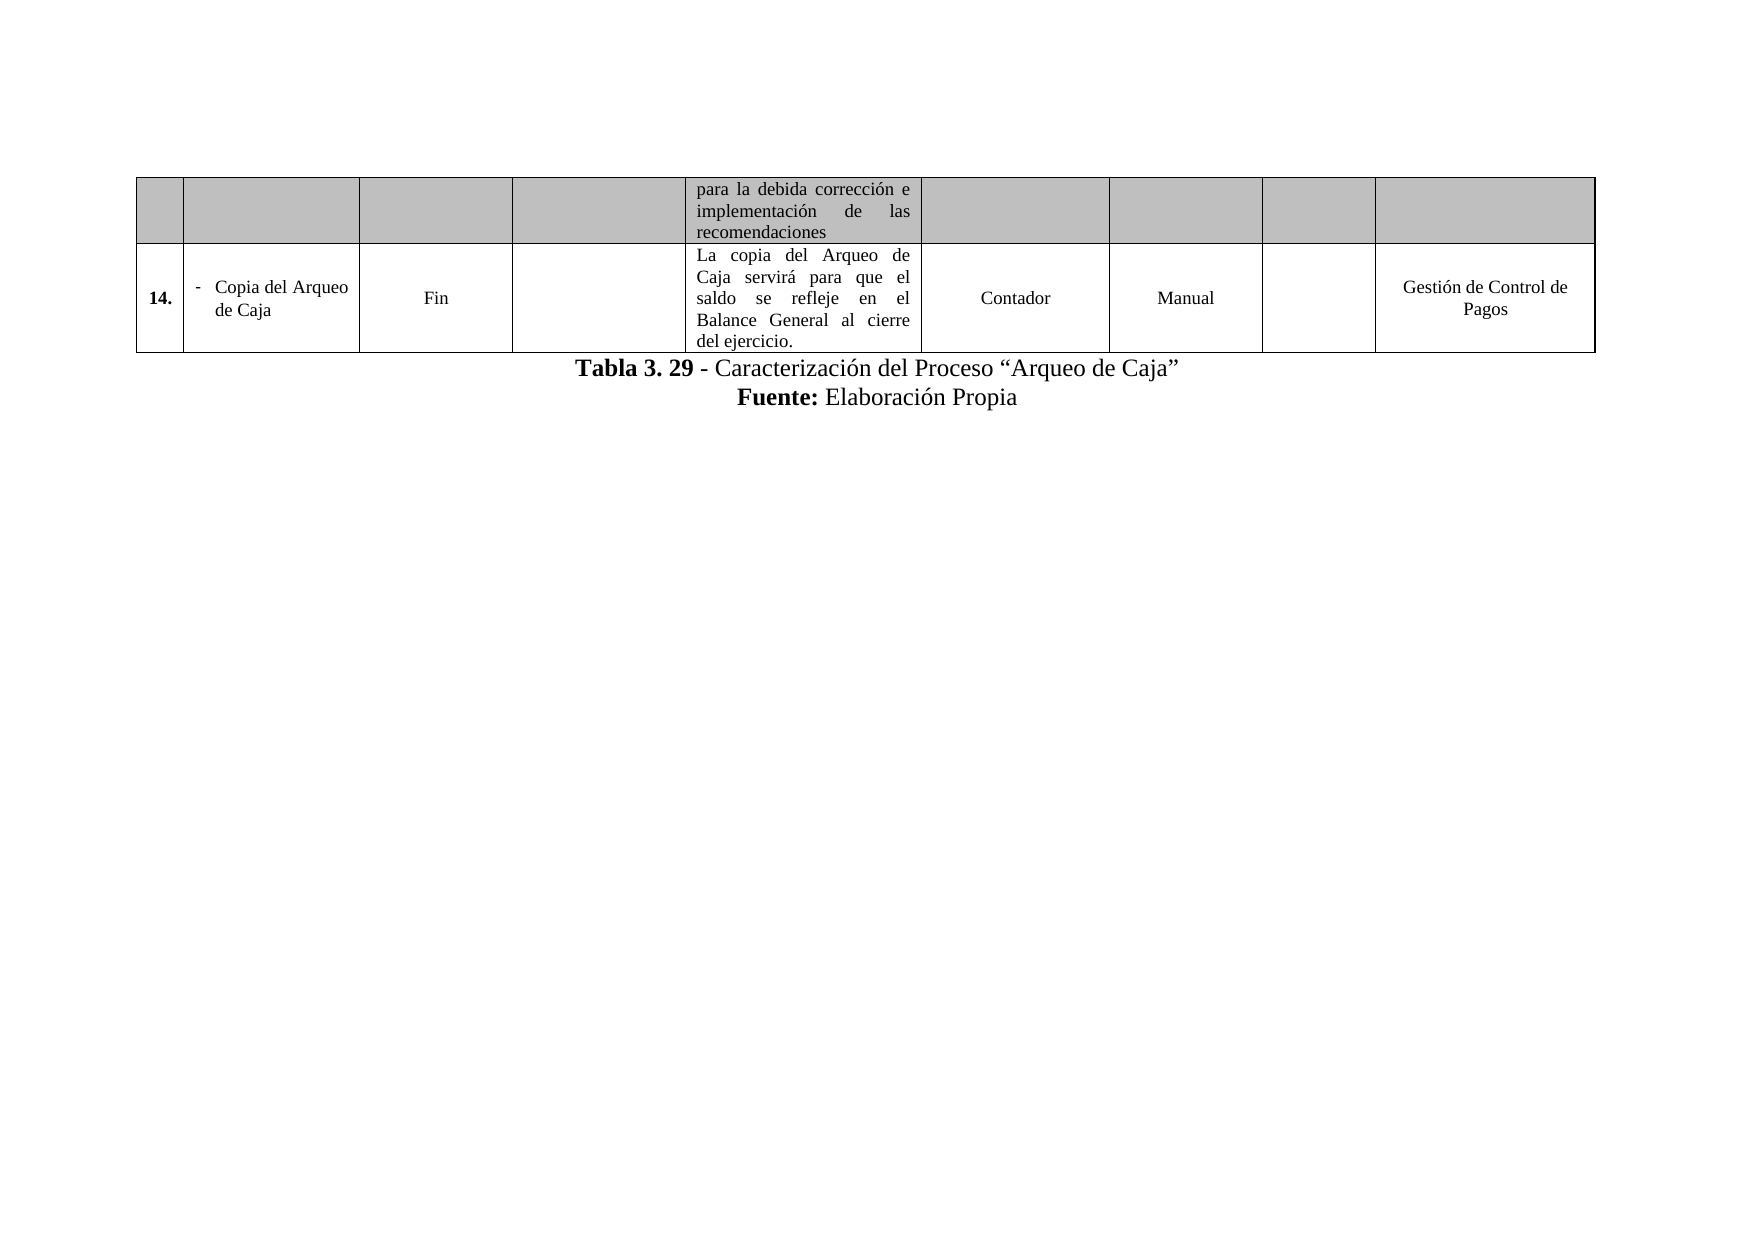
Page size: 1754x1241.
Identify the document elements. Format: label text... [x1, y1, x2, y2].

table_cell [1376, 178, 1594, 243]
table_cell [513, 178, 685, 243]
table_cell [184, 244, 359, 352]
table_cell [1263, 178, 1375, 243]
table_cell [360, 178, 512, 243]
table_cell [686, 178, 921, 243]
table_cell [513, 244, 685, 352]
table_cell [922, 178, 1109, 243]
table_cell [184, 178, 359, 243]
text Tabla 3. 29 - Caracterización del Proceso “Arqueo de Caja” [148, 353, 1606, 382]
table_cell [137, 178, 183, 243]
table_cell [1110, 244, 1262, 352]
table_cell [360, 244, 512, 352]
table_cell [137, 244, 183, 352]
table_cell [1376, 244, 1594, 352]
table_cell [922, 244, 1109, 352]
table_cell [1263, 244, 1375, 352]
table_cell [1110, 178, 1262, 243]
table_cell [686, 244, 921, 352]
text Fuente: Elaboración Propia [148, 382, 1606, 410]
